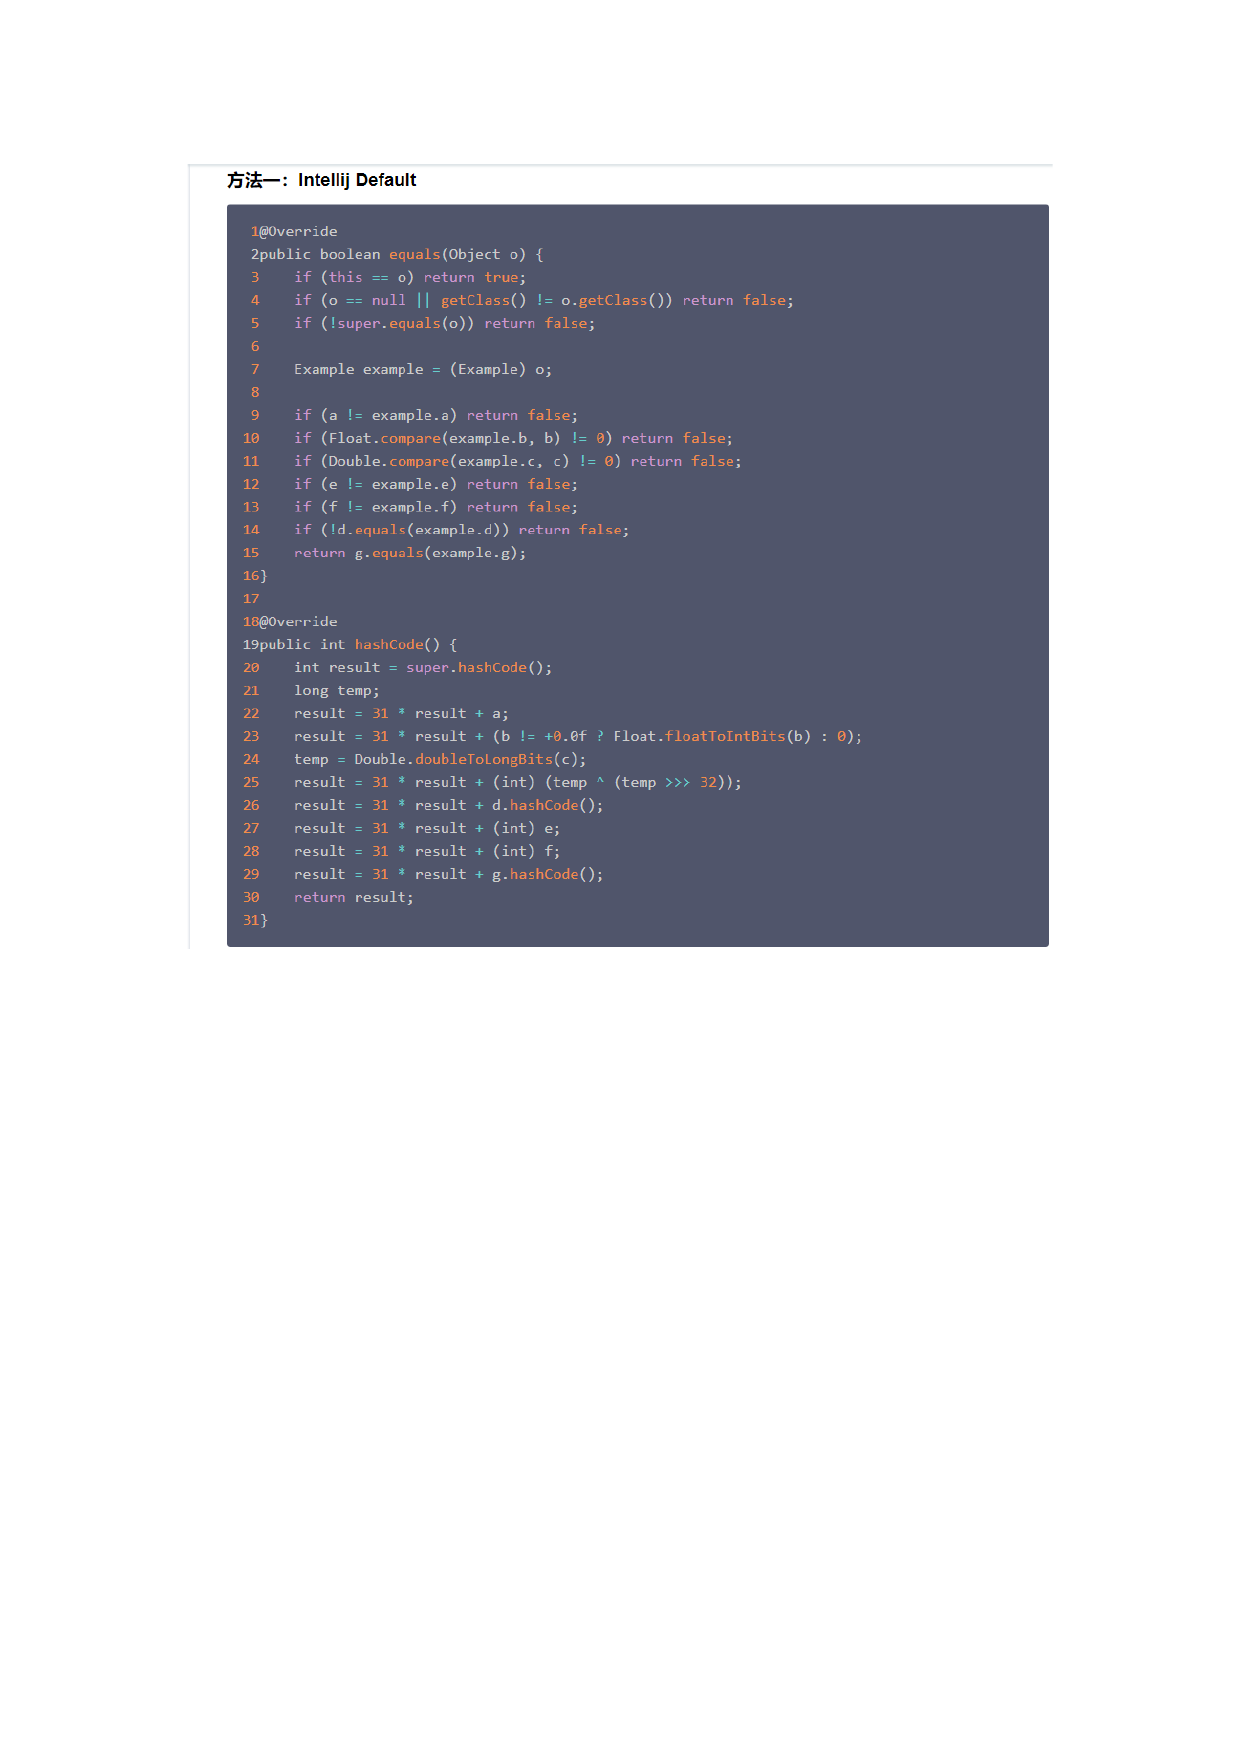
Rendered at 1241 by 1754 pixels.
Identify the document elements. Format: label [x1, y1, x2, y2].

picture [187, 162, 1053, 949]
